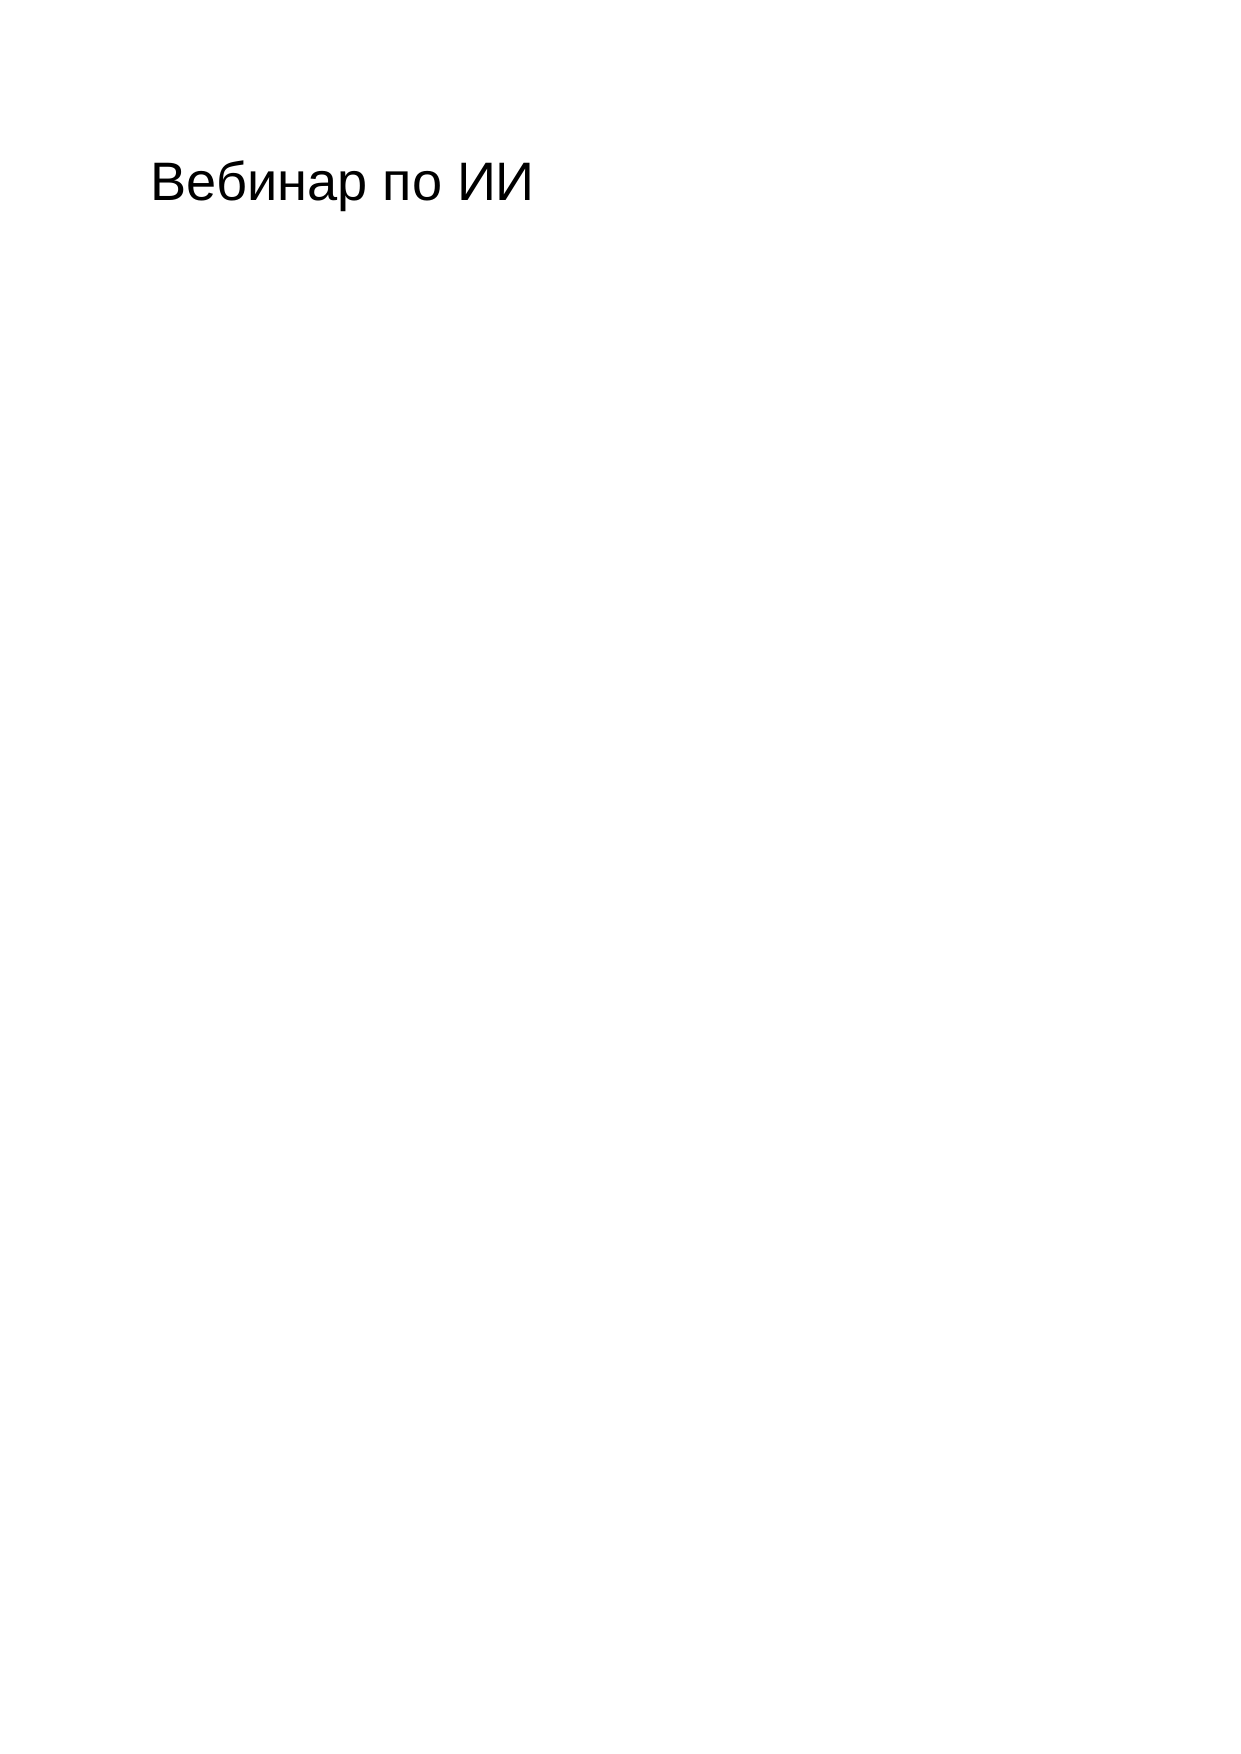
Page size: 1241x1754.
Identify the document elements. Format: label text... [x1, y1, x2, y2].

title Вебинар по ИИ [150, 150, 1090, 212]
